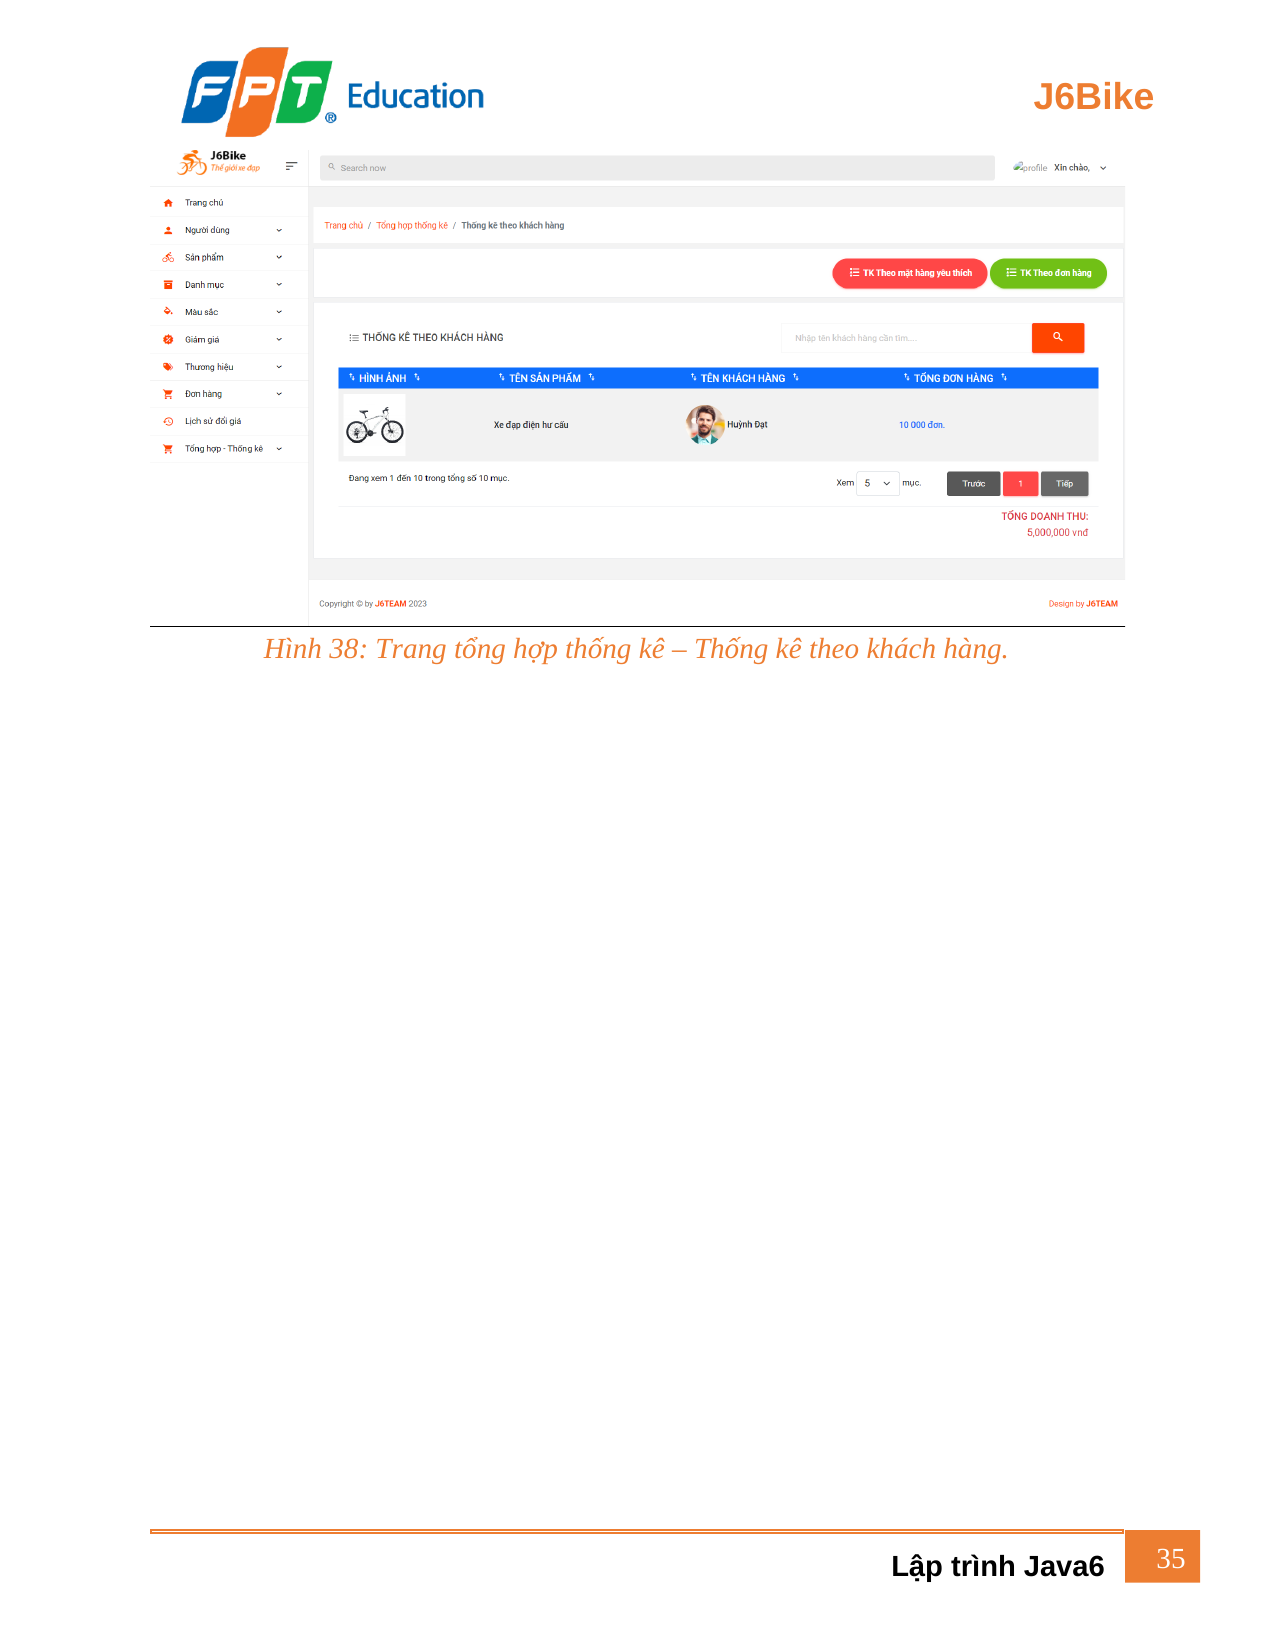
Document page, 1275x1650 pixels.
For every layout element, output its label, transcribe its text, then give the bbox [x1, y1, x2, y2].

picture [150, 29, 1125, 627]
list Hình 38: Trang tổng hợp thống kê – Thống kê theo khách hàng. [150, 631, 1125, 664]
